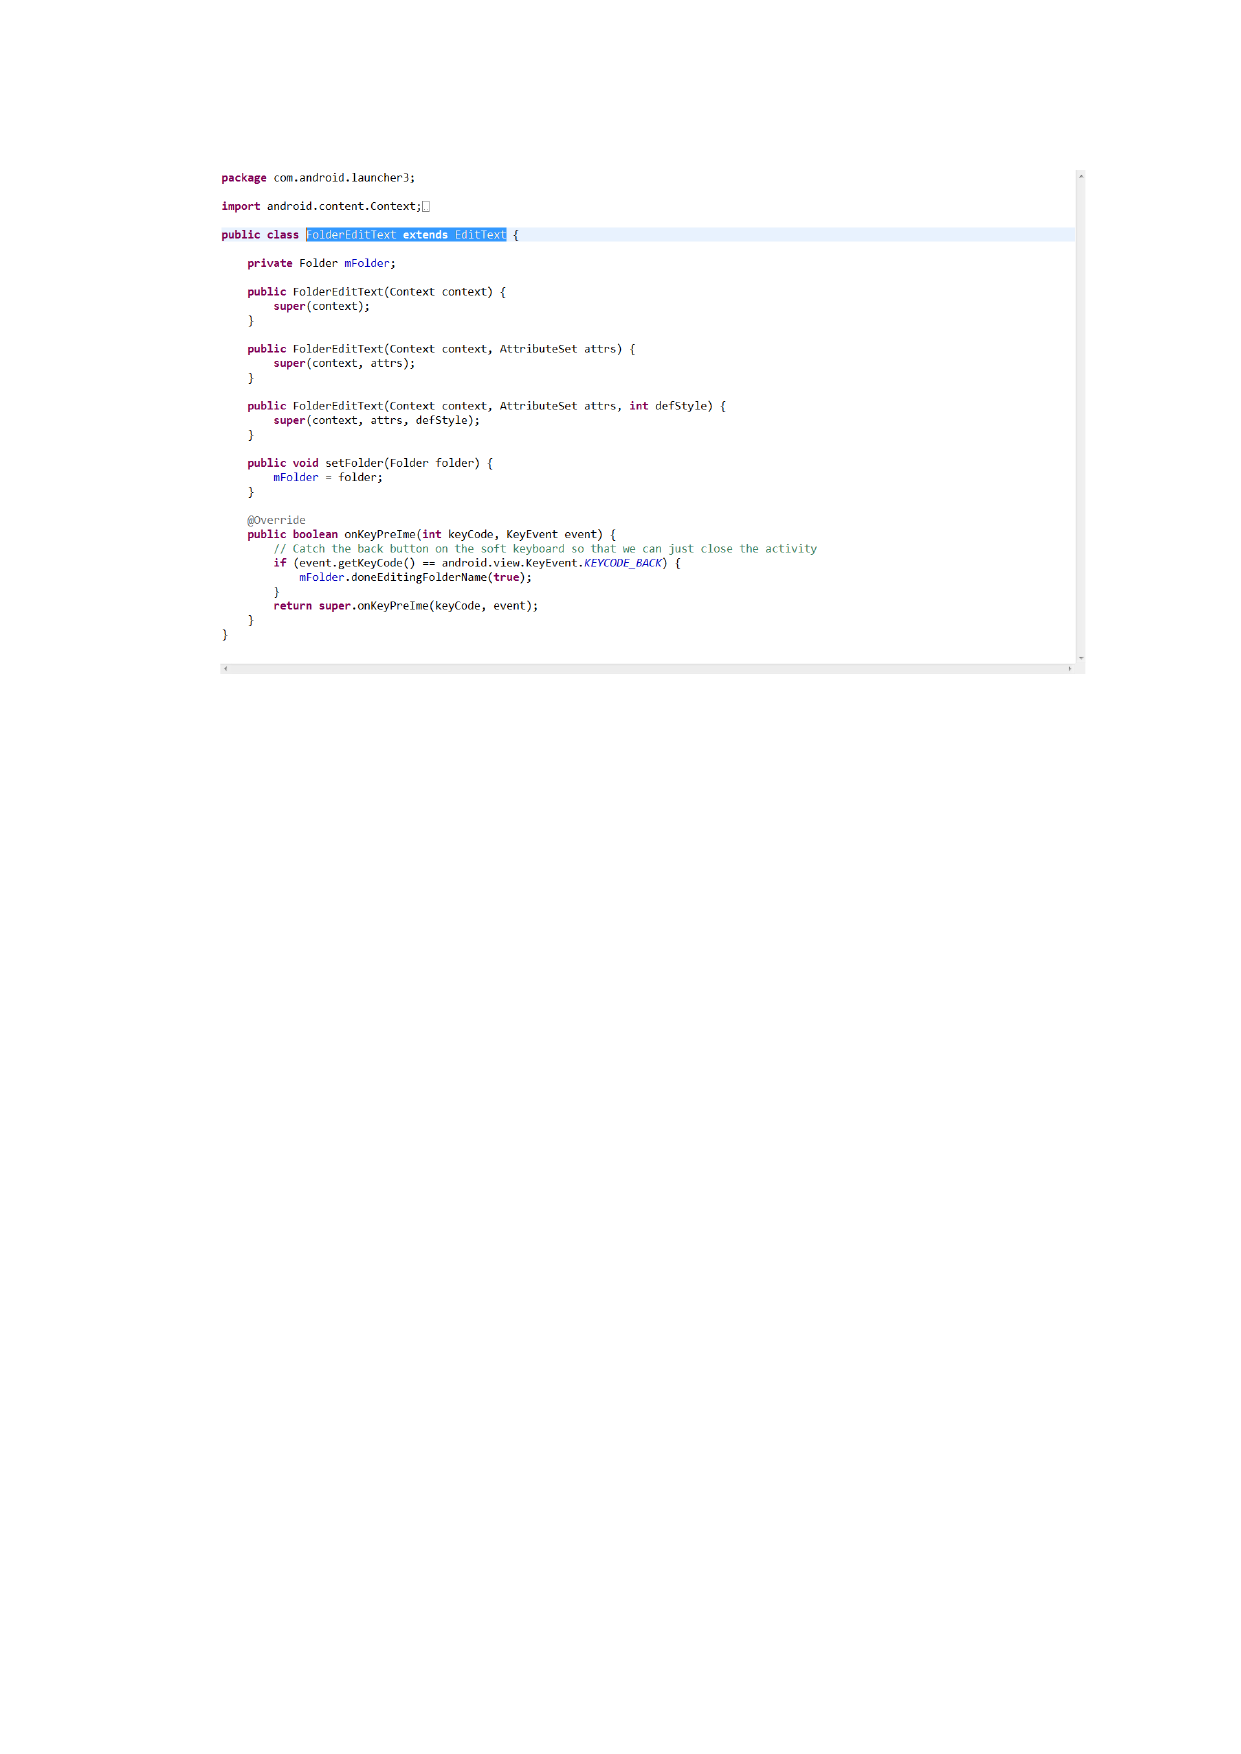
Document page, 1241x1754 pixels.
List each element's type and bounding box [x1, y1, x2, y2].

picture [220, 170, 1086, 674]
